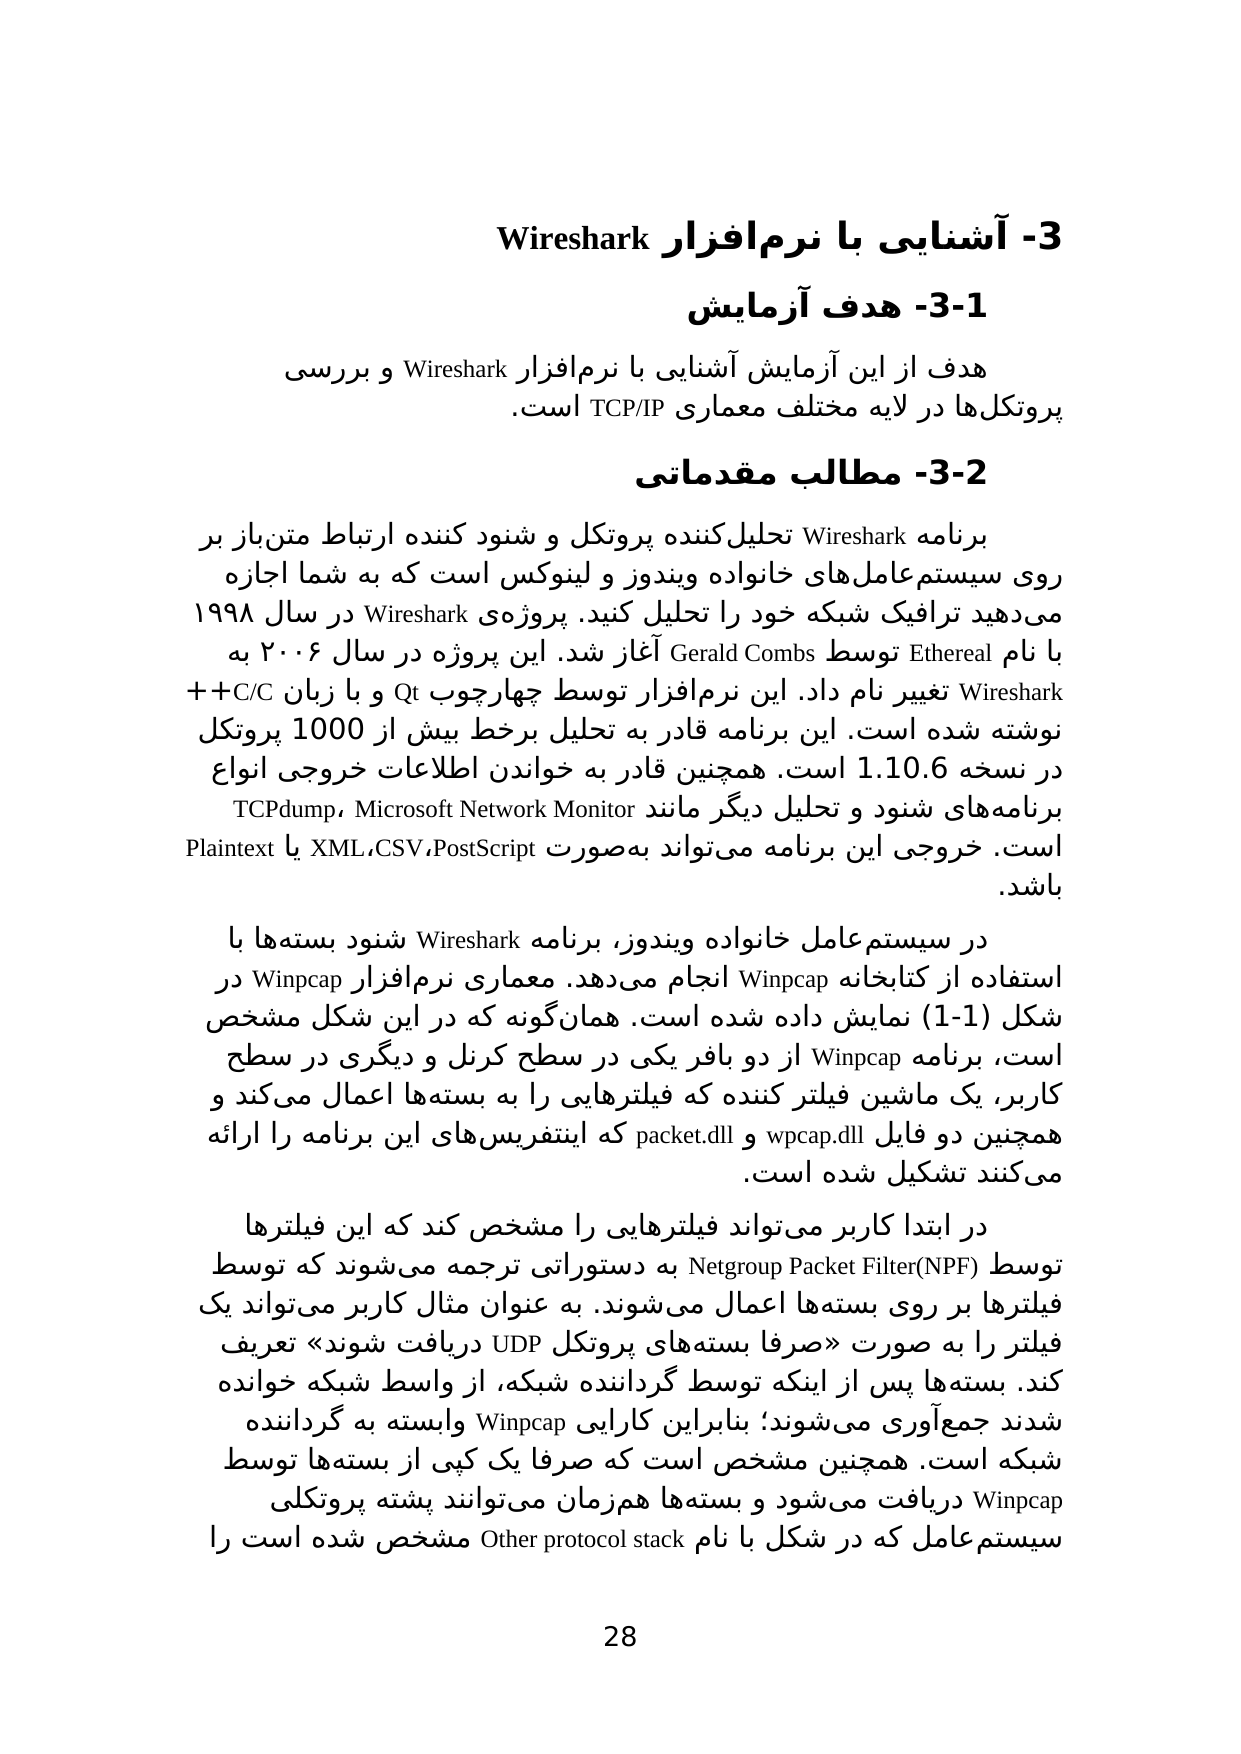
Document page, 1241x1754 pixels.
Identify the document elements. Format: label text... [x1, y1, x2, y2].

text هدف آزمایش [177, 287, 988, 325]
text هدف از این آزمایش آشنایی با نرم‌افزار Wireshark و بررسی پروتکل‌ها در لایه مختلف معماری TCP/IP است. [177, 350, 1063, 423]
text در سیستم‌عامل خانواده ویندوز، برنامه Wireshark شنود بسته‌ها با استفاده از کتابخانه‌ Winpcap انجام می‌دهد. معماری نرم‌افزار Winpcap در ‏شکل (1-35) نمایش داده شده است. همان‌گونه که در این شکل مشخص است، برنامه Winpcap از دو بافر یکی در سطح کرنل و دیگری در سطح کاربر، یک ماشین فیلتر کننده که فیلترهایی را به بسته‌ها اعمال می‌کند و همچنین دو فایل wpcap.dll و packet.dll که اینتفریس‌های این برنامه را ارائه می‌کنند تشکیل شده است. [177, 921, 1063, 1189]
text آشنایی با نرم‌افزار Wireshark [177, 214, 1063, 258]
text مطالب مقدماتی [177, 453, 988, 492]
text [177, 1209, 1063, 1554]
text برنامه Wireshark تحلیل‌کننده پروتکل و شنود کننده ارتباط متن‌باز بر روی سیستم‌عامل‌های خانواده ویندوز و لینوکس است که به شما اجازه می‌دهید ترافیک شبکه خود را تحلیل کنید. پروژه‌ی Wireshark در سال ۱۹۹۸ با نام Ethereal توسط Gerald Combs آغاز شد. این پروژه در سال ۲۰۰۶ به Wireshark تغییر نام داد. این نرم‌افزار توسط چهارچوب Qt و با زبان C/C++ نوشته شده است. این برنامه قادر به تحلیل برخط بیش از 1000 پروتکل در نسخه 1.10.6 است. همچنین قادر به خواندن اطلاعات خروجی انواع برنامه‌های شنود و تحلیل دیگر مانند TCPdump، Microsoft Network Monitor است. خروجی این برنامه می‌تواند به‌صورت XML،CSV،PostScript یا Plaintext باشد. [177, 517, 1063, 902]
